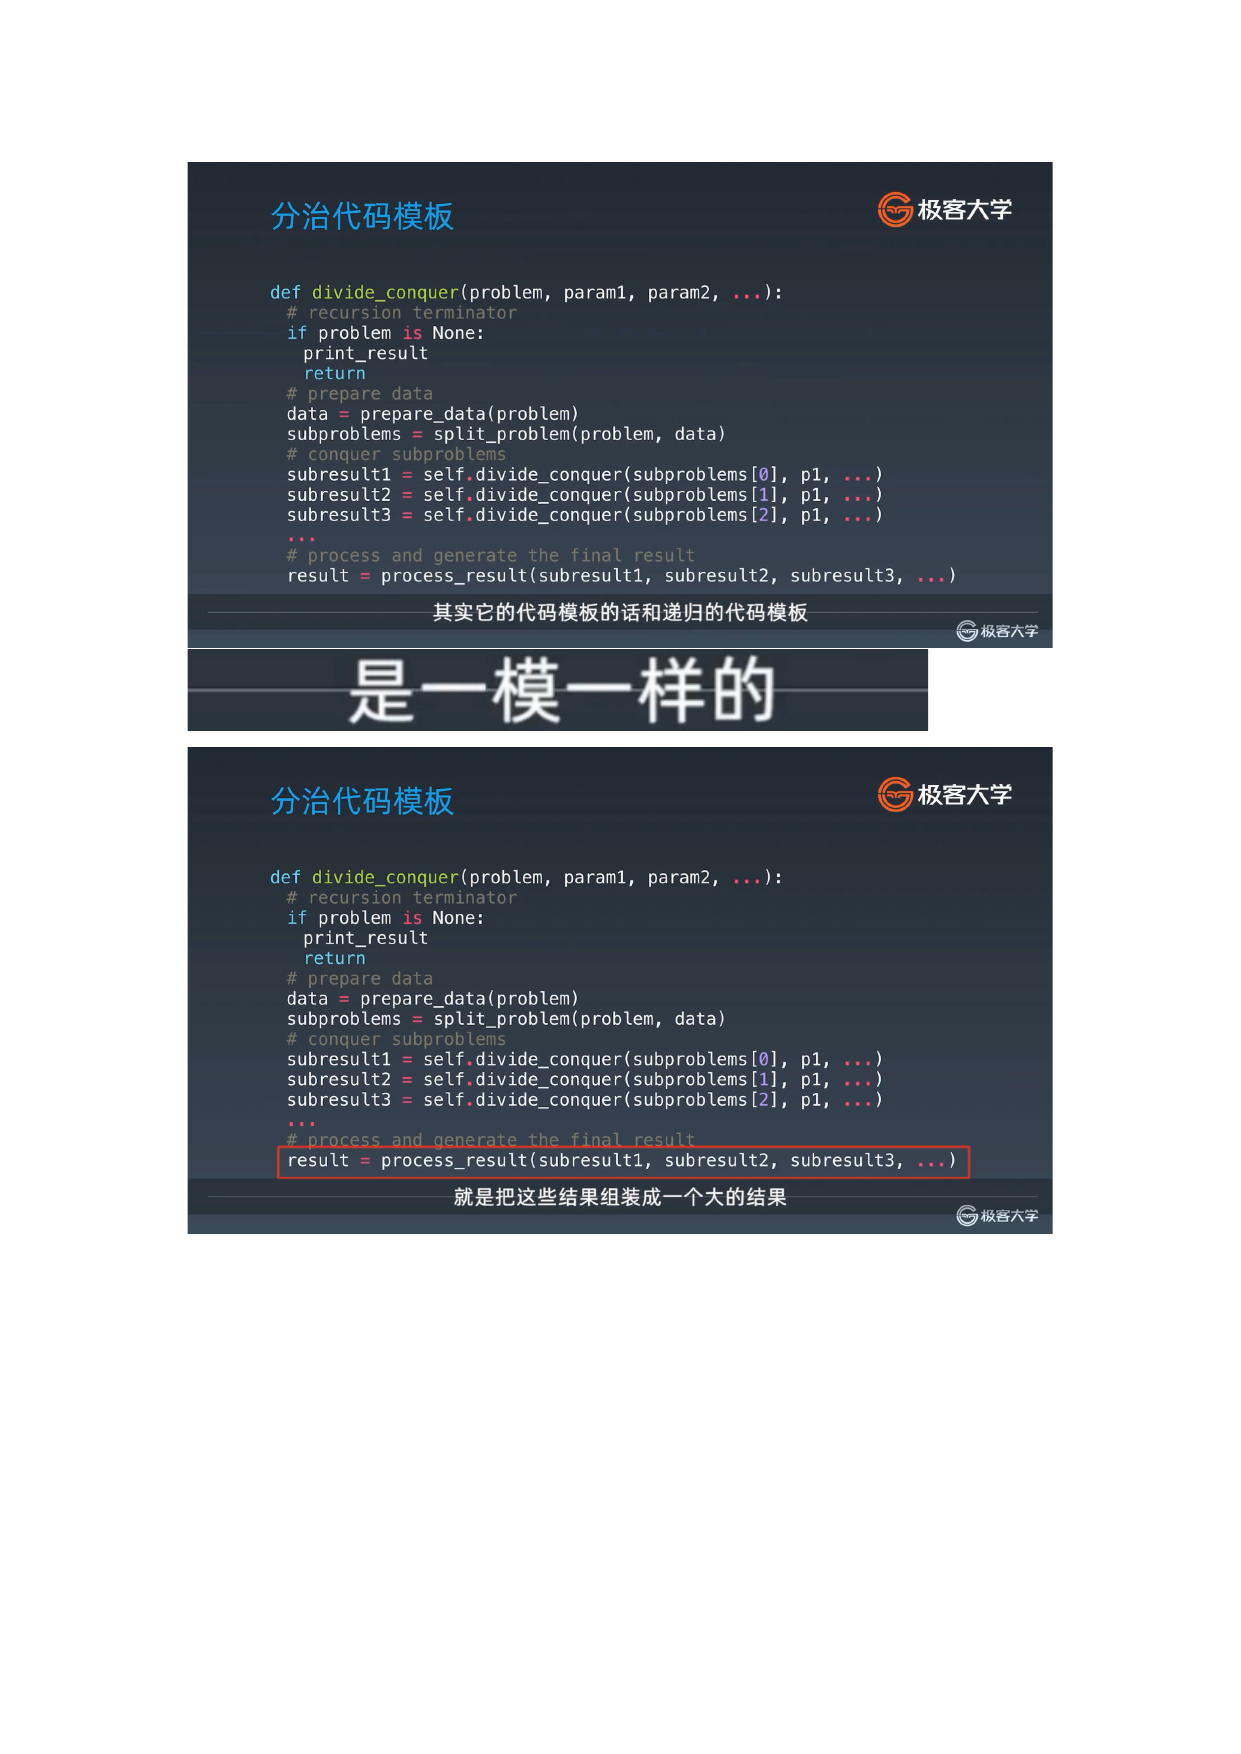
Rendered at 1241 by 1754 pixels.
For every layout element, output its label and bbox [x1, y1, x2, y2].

picture [187, 162, 1053, 648]
picture [187, 649, 929, 731]
picture [187, 747, 1053, 1234]
